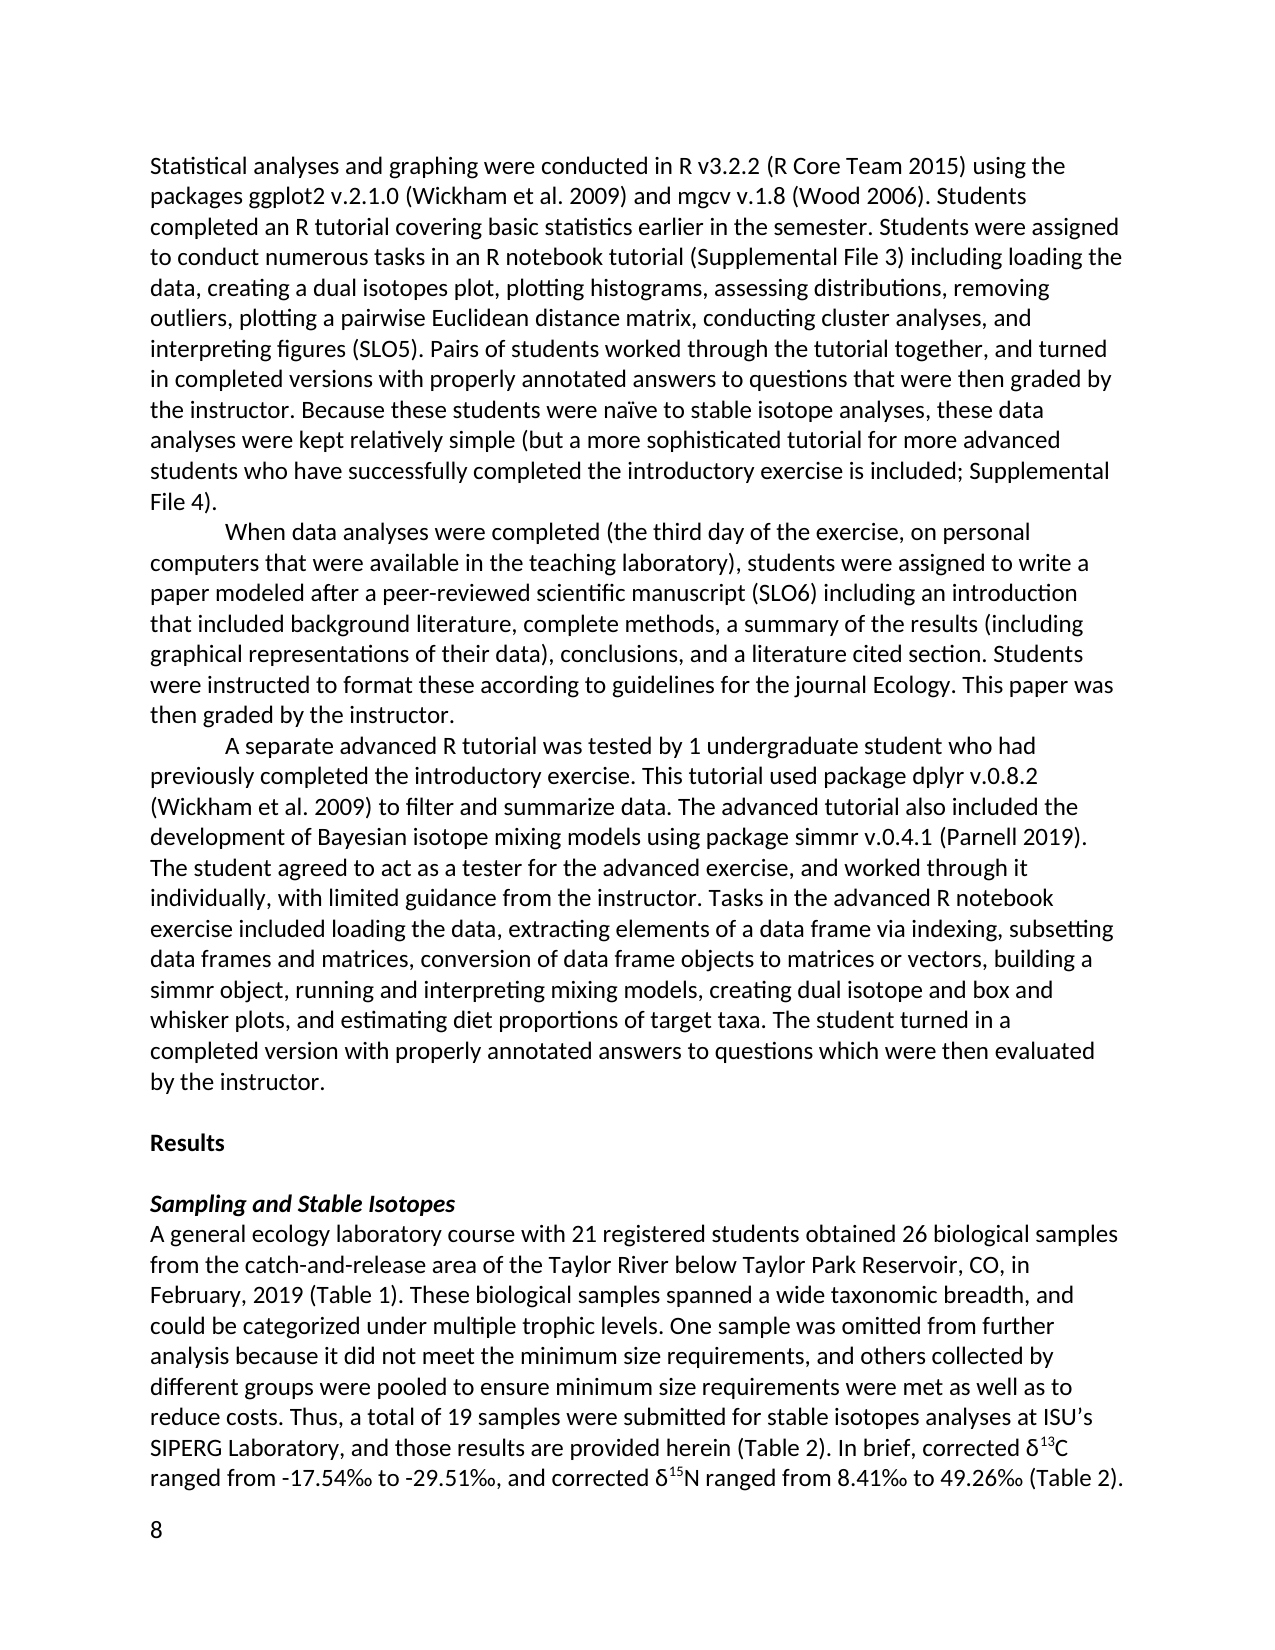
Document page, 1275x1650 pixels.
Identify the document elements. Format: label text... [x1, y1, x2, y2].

text When data analyses were completed (the third day of the exercise, on personal computers that were available in the teaching laboratory), students were assigned to write a paper modeled after a peer-reviewed scientific manuscript (SLO6) including an introduction that included background literature, complete methods, a summary of the results (including graphical representations of their data), conclusions, and a literature cited section. Students were instructed to format these according to guidelines for the journal Ecology. This paper was then graded by the instructor. [150, 516, 1125, 730]
text A general ecology laboratory course with 21 registered students obtained 26 biological samples from the catch-and-release area of the Taylor River below Taylor Park Reservoir, CO, in February, 2019 (Table 1). These biological samples spanned a wide taxonomic breadth, and could be categorized under multiple trophic levels. One sample was omitted from further analysis because it did not meet the minimum size requirements, and others collected by different groups were pooled to ensure minimum size requirements were met as well as to reduce costs. Thus, a total of 19 samples were submitted for stable isotopes analyses at ISU’s SIPERG Laboratory, and those results are provided herein (Table 2). In brief, corrected δ13C ranged from -17.54‰ to -29.51‰, and corrected δ15N ranged from 8.41‰ to 49.26‰ (Table 2). [150, 1218, 1125, 1493]
text Statistical analyses and graphing were conducted in R v3.2.2 (R Core Team 2015) using the packages ggplot2 v.2.1.0 (Wickham et al. 2009) and mgcv v.1.8 (Wood 2006). Students completed an R tutorial covering basic statistics earlier in the semester. Students were assigned to conduct numerous tasks in an R notebook tutorial (Supplemental File 3) including loading the data, creating a dual isotopes plot, plotting histograms, assessing distributions, removing outliers, plotting a pairwise Euclidean distance matrix, conducting cluster analyses, and interpreting figures (SLO5). Pairs of students worked through the tutorial together, and turned in completed versions with properly annotated answers to questions that were then graded by the instructor. Because these students were naïve to stable isotope analyses, these data analyses were kept relatively simple (but a more sophisticated tutorial for more advanced students who have successfully completed the introductory exercise is included; Supplemental File 4). [150, 150, 1125, 516]
text A separate advanced R tutorial was tested by 1 undergraduate student who had previously completed the introductory exercise. This tutorial used package dplyr v.0.8.2 (Wickham et al. 2009) to filter and summarize data. The advanced tutorial also included the development of Bayesian isotope mixing models using package simmr v.0.4.1 (Parnell 2019). The student agreed to act as a tester for the advanced exercise, and worked through it individually, with limited guidance from the instructor. Tasks in the advanced R notebook exercise included loading the data, extracting elements of a data frame via indexing, subsetting data frames and matrices, conversion of data frame objects to matrices or vectors, building a simmr object, running and interpreting mixing models, creating dual isotope and box and whisker plots, and estimating diet proportions of target taxa. The student turned in a completed version with properly annotated answers to questions which were then evaluated by the instructor. [150, 730, 1125, 1096]
text Sampling and Stable Isotopes [150, 1188, 1125, 1218]
text Results [150, 1127, 1125, 1157]
